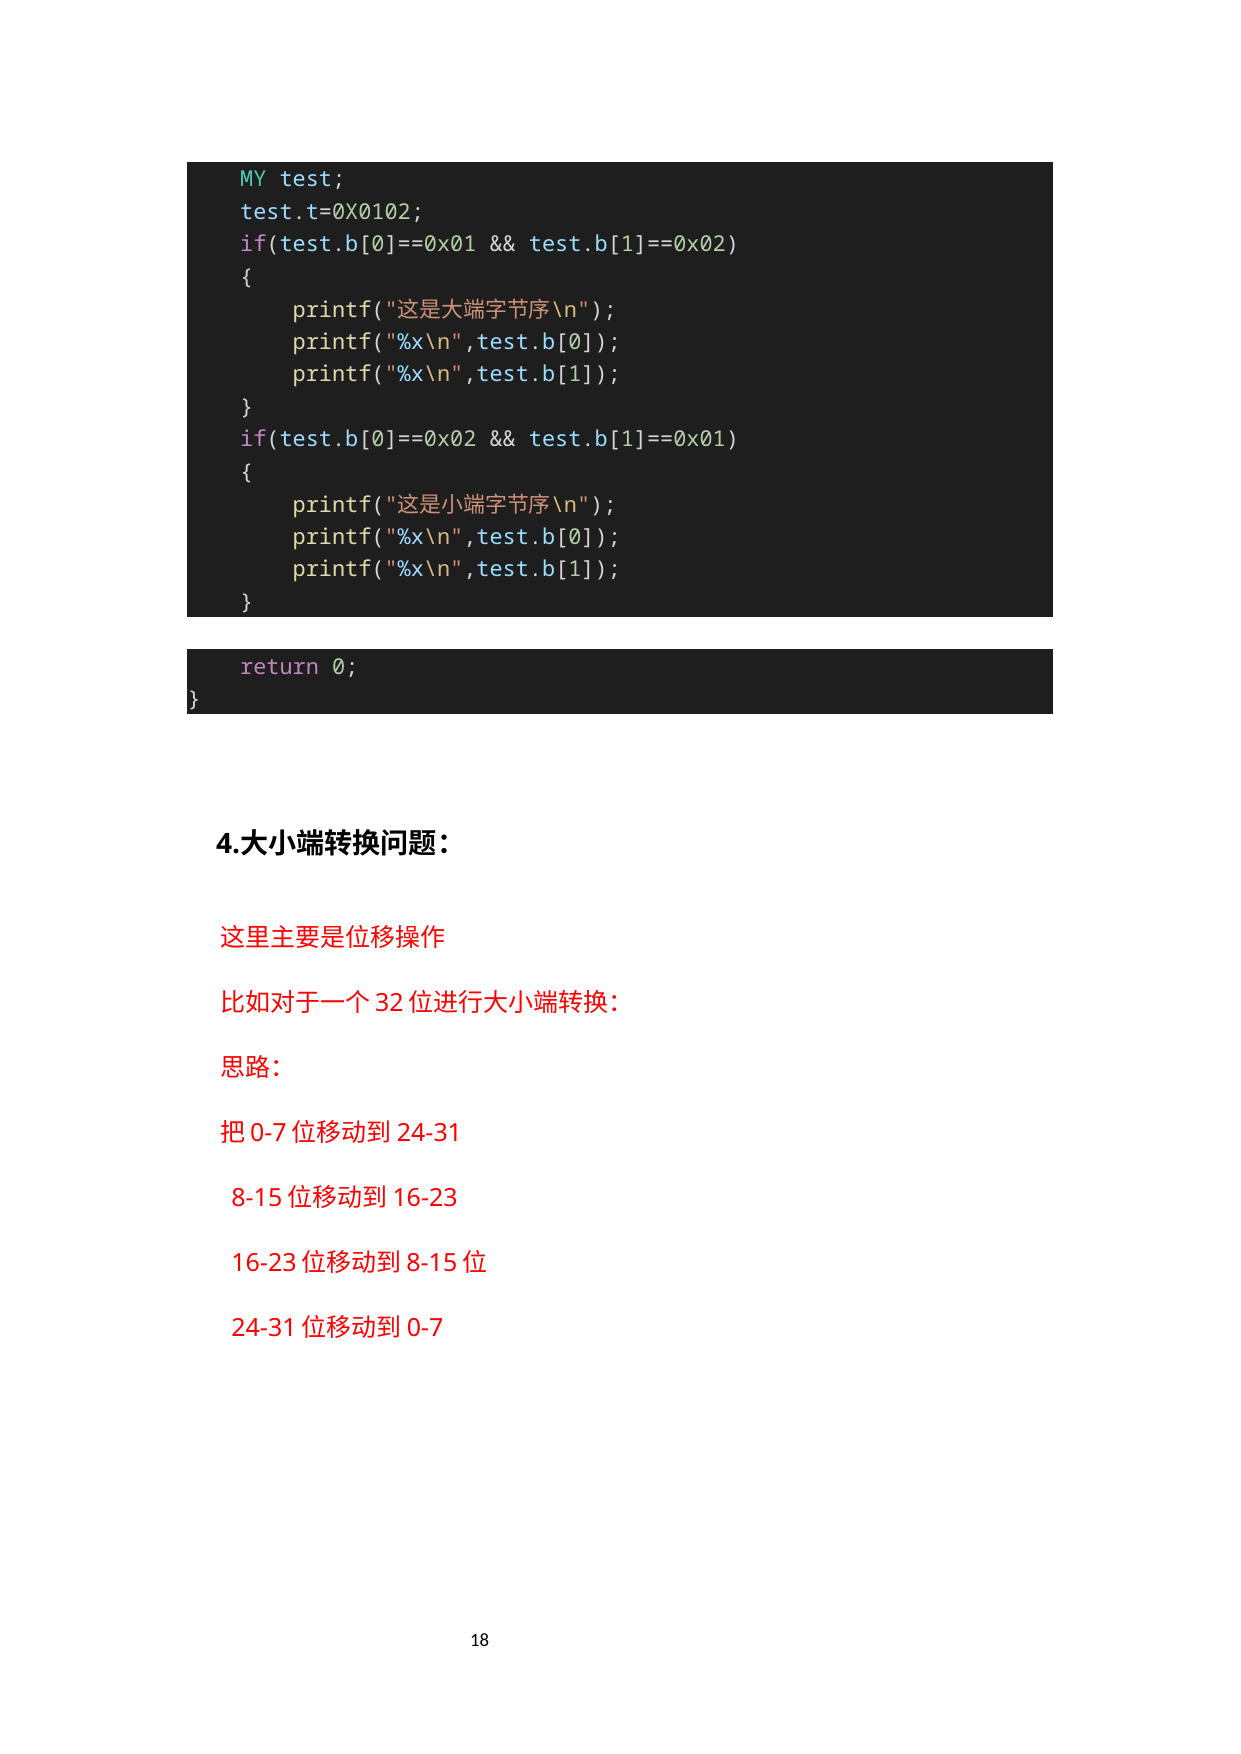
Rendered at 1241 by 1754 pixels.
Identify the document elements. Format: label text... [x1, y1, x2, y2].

text printf("%x\n",test.b[0]); [187, 324, 1053, 357]
text 把0-7位移动到24-31 [187, 1098, 1053, 1163]
text 16-23位移动到 8-15位 [187, 1228, 1053, 1293]
text return 0; [187, 649, 1053, 682]
text } [187, 682, 1053, 714]
text printf("%x\n",test.b[1]); [187, 552, 1053, 584]
text 这里主要是位移操作 [187, 903, 1053, 968]
text 思路： [187, 1033, 1053, 1098]
text 比如对于一个32位进行大小端转换： [187, 968, 1053, 1033]
text printf("%x\n",test.b[0]); [187, 519, 1053, 552]
text test.t=0X0102; [187, 194, 1053, 227]
text printf("%x\n",test.b[1]); [187, 357, 1053, 389]
text 8-15位移动到16-23 [187, 1163, 1053, 1228]
text { [187, 454, 1053, 487]
subtitle 4.大小端转换问题： [187, 809, 1053, 874]
text printf("这是大端字节序\n"); [551, 292, 1053, 324]
text { [187, 259, 1053, 292]
text if(test.b[0]==0x01 && test.b[1]==0x02) [187, 227, 1053, 259]
text 24-31位移动到0-7 [187, 1293, 1053, 1358]
text } [187, 389, 1053, 422]
text MY test; [187, 162, 1053, 194]
text printf("这是小端字节序\n"); [551, 487, 1053, 519]
text } [187, 584, 1053, 617]
text if(test.b[0]==0x02 && test.b[1]==0x01) [187, 422, 1053, 454]
